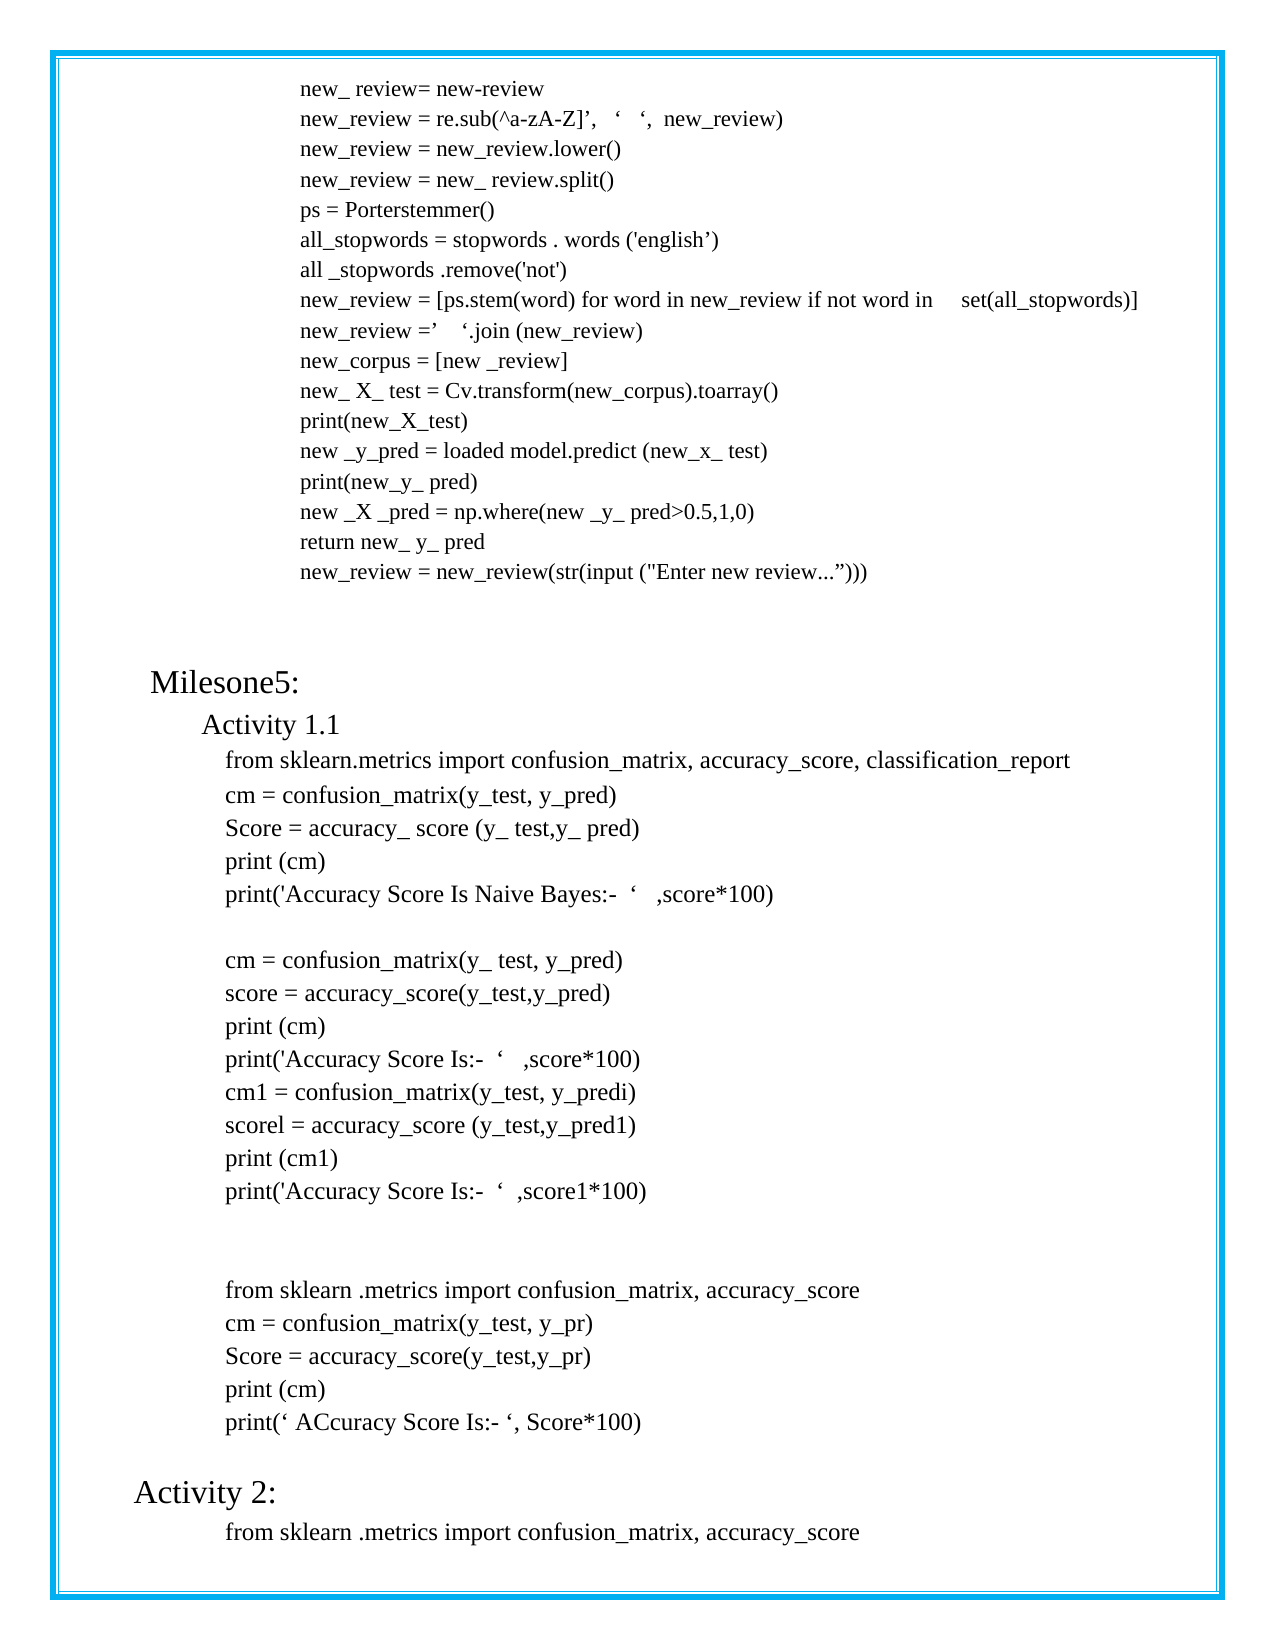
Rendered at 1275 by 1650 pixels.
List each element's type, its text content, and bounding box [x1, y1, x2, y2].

text Score = accuracy_ score (y_ test,y_ pred) [150, 813, 1200, 842]
text scorel = accuracy_score (y_test,y_pred1) [150, 1110, 1200, 1139]
text print (cm1) [150, 1143, 1200, 1172]
text new_ X_ test = Cv.transform(new_corpus).toarray() [300, 377, 1200, 403]
text new_review = new_review.lower() [300, 135, 1200, 162]
text print(new_X_test) [300, 407, 1200, 434]
text new_review = new_ review.split() [300, 166, 1200, 192]
text print('Accuracy Score Is:- ‘ ,score1*100) [150, 1176, 1200, 1205]
text new_ review= new-review [300, 75, 1200, 101]
text print (cm) [150, 1011, 1200, 1040]
text Score = accuracy_score(y_test,y_pr) [150, 1341, 1200, 1370]
text ps = Porterstemmer() [300, 196, 1200, 222]
text cm1 = confusion_matrix(y_test, y_predi) [150, 1077, 1200, 1106]
text new_review = re.sub(^a-zA-Z]’, ‘ ‘, new_review) [300, 105, 1200, 132]
text new_review = new_review(str(input ("Enter new review...”))) [300, 558, 1200, 585]
text return new_ y_ pred [300, 528, 1200, 554]
text print(new_y_ pred) [300, 468, 1200, 494]
text Activity 2: [75, 1472, 1200, 1511]
text new _y_pred = loaded model.predict (new_x_ test) [300, 437, 1200, 464]
text cm = confusion_matrix(y_ test, y_pred) [150, 945, 1200, 974]
text all _stopwords .remove('not') [300, 256, 1200, 283]
text from sklearn .metrics import confusion_matrix, accuracy_score [150, 1275, 1200, 1304]
text print (cm) [150, 1374, 1200, 1403]
text Activity 1.1 [75, 707, 1200, 740]
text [150, 1407, 1200, 1436]
text score = accuracy_score(y_test,y_pred) [150, 978, 1200, 1007]
text print (cm) [150, 846, 1200, 875]
text new_review = [ps.stem(word) for word in new_review if not word in set(all_stopwords)] [300, 286, 1200, 313]
text new _X _pred = np.where(new _y_ pred>0.5,1,0) [300, 498, 1200, 524]
text from sklearn .metrics import confusion_matrix, accuracy_score [150, 1517, 1200, 1545]
text Milesone5: [75, 663, 1200, 701]
text cm = confusion_matrix(y_test, y_pr) [150, 1308, 1200, 1337]
text new_review =’ ‘.join (new_review) [300, 317, 1200, 343]
text from sklearn.metrics import confusion_matrix, accuracy_score, classification_report [75, 745, 1200, 774]
text new_corpus = [new _review] [300, 347, 1200, 373]
text print('Accuracy Score Is Naive Bayes:- ‘ ,score*100) [150, 879, 1200, 908]
text cm = confusion_matrix(y_test, y_pred) [150, 780, 1200, 809]
text all_stopwords = stopwords . words ('english’) [300, 226, 1200, 252]
text print('Accuracy Score Is:- ‘ ,score*100) [150, 1044, 1200, 1073]
